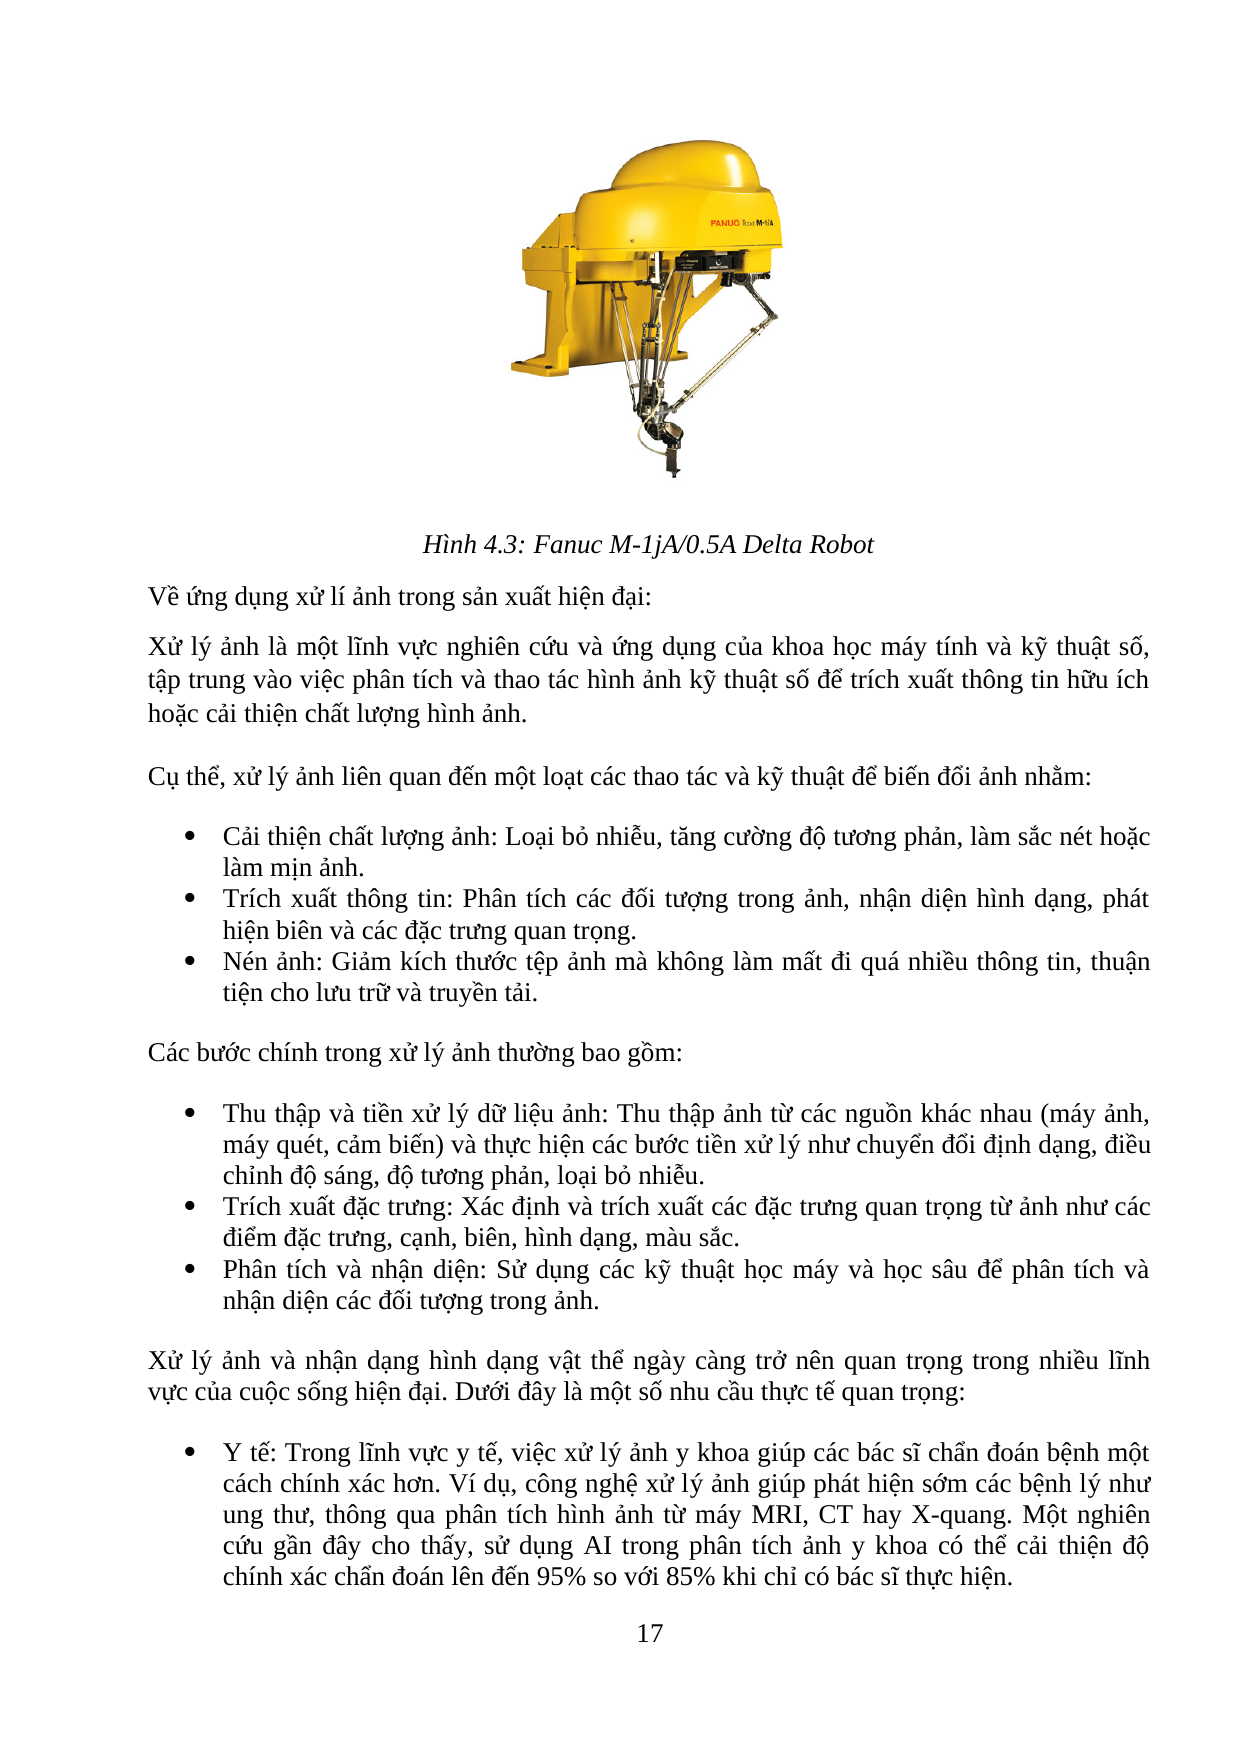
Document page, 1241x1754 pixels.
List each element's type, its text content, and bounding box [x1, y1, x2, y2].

text Cụ thể, xử lý ảnh liên quan đến một loạt các thao tác và kỹ thuật để biến đổi ảnh nhằm: [148, 760, 1152, 791]
list Nén ảnh: Giảm kích thước tệp ảnh mà không làm mất đi quá nhiều thông tin, thuận tiện cho lưu trữ và truyền tải. [185, 945, 1152, 1007]
picture [493, 118, 806, 509]
list Phân tích và nhận diện: Sử dụng các kỹ thuật học máy và học sâu để phân tích và nhận diện các đối tượng trong ảnh. [185, 1253, 1152, 1315]
text Xử lý ảnh là một lĩnh vực nghiên cứu và ứng dụng của khoa học máy tính và kỹ thuật số, tập trung vào việc phân tích và thao tác hình ảnh kỹ thuật số để trích xuất thông tin hữu ích hoặc cải thiện chất lượng hình ảnh. [148, 630, 1152, 728]
list Y tế: Trong lĩnh vực y tế, việc xử lý ảnh y khoa giúp các bác sĩ chẩn đoán bệnh một cách chính xác hơn. Ví dụ, công nghệ xử lý ảnh giúp phát hiện sớm các bệnh lý như ung thư, thông qua phân tích hình ảnh từ máy MRI, CT hay X-quang. Một nghiên cứu gần đây cho thấy, sử dụng AI trong phân tích ảnh y khoa có thể cải thiện độ chính xác chẩn đoán lên đến 95% so với 85% khi chỉ có bác sĩ thực hiện. [185, 1436, 1152, 1592]
text Xử lý ảnh và nhận dạng hình dạng vật thể ngày càng trở nên quan trọng trong nhiều lĩnh vực của cuộc sống hiện đại. Dưới đây là một số nhu cầu thực tế quan trọng: [148, 1344, 1152, 1407]
list Trích xuất thông tin: Phân tích các đối tượng trong ảnh, nhận diện hình dạng, phát hiện biên và các đặc trưng quan trọng. [185, 882, 1152, 945]
list Trích xuất đặc trưng: Xác định và trích xuất các đặc trưng quan trọng từ ảnh như các điểm đặc trưng, cạnh, biên, hình dạng, màu sắc. [185, 1190, 1152, 1253]
list Thu thập và tiền xử lý dữ liệu ảnh: Thu thập ảnh từ các nguồn khác nhau (máy ảnh, máy quét, cảm biến) và thực hiện các bước tiền xử lý như chuyển đổi định dạng, điều chỉnh độ sáng, độ tương phản, loại bỏ nhiễu. [185, 1097, 1152, 1190]
text Các bước chính trong xử lý ảnh thường bao gồm: [148, 1036, 1152, 1068]
text Về ứng dụng xử lí ảnh trong sản xuất hiện đại: [148, 580, 1152, 611]
list Cải thiện chất lượng ảnh: Loại bỏ nhiễu, tăng cường độ tương phản, làm sắc nét hoặc làm mịn ảnh. [185, 820, 1152, 882]
